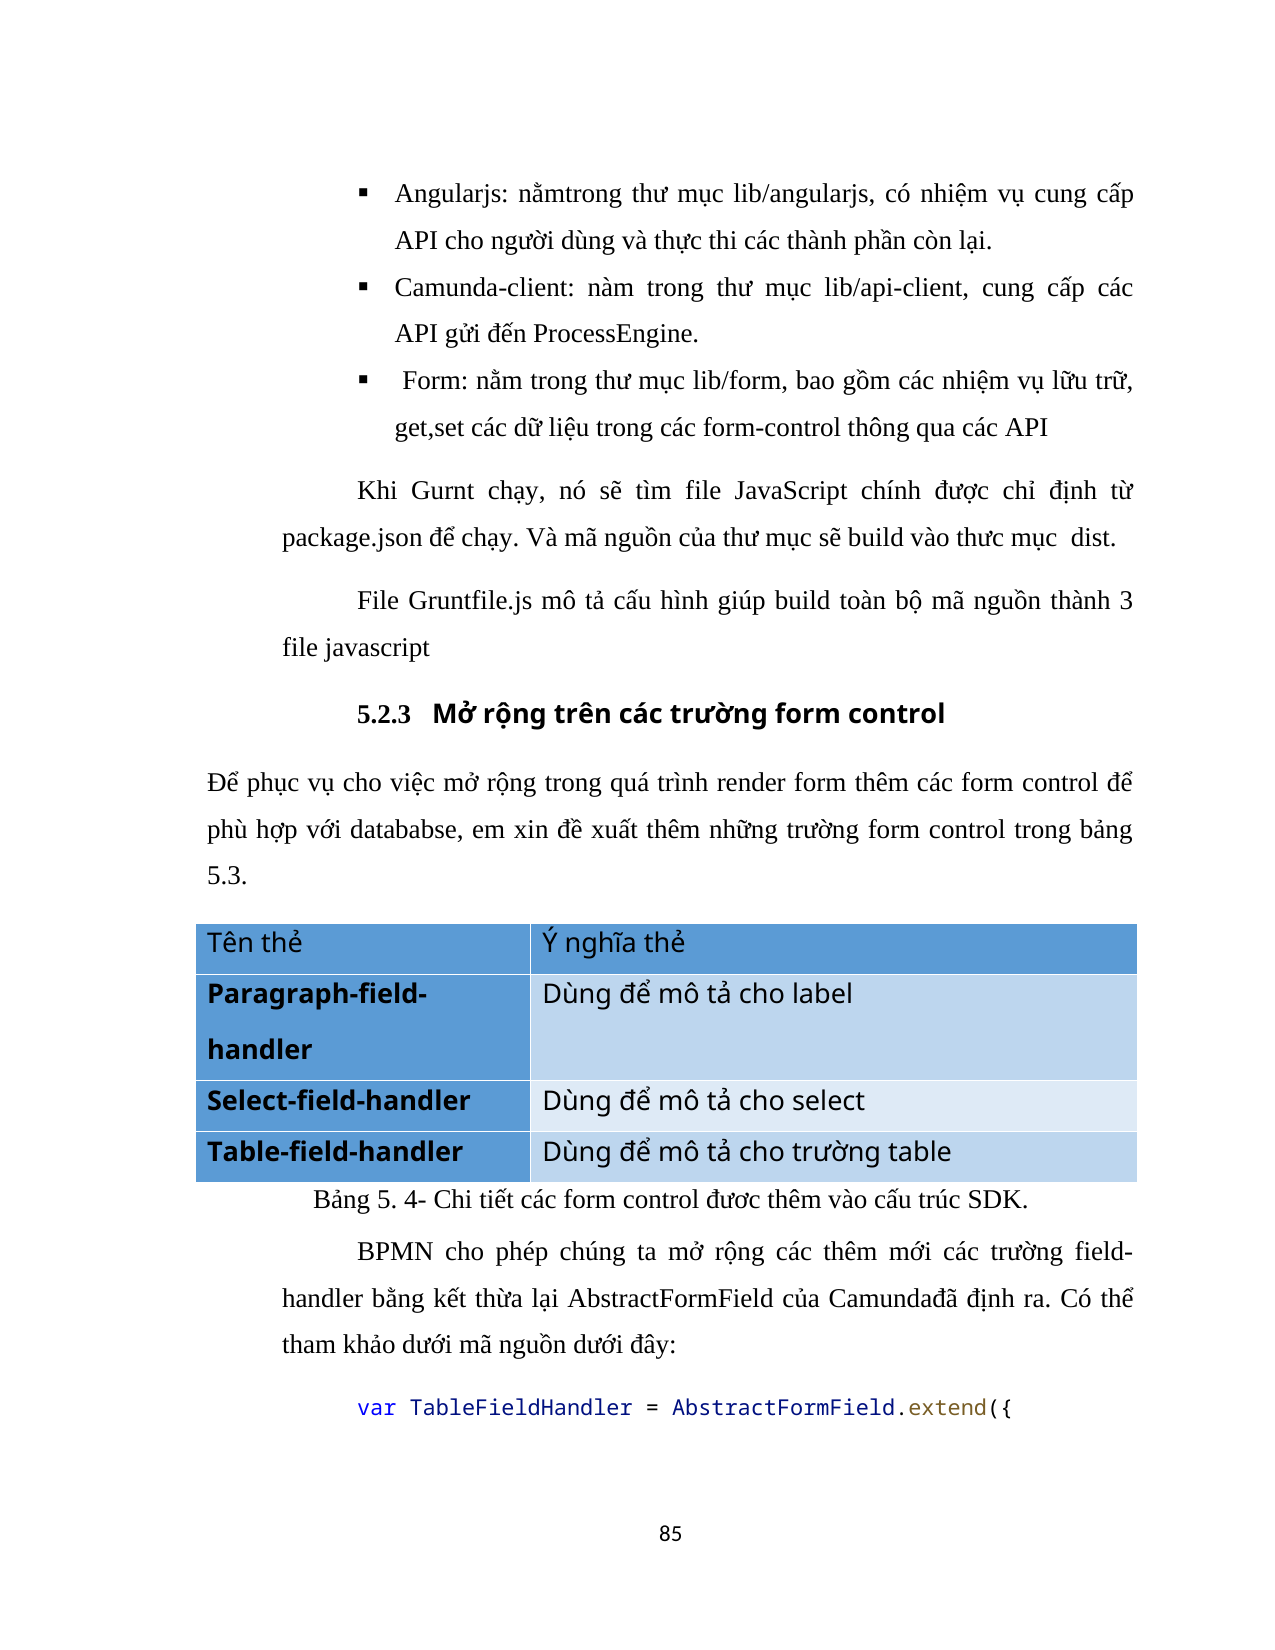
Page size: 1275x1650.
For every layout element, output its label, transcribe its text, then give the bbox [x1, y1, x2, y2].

table_cell Dùng để mô tả cho label [531, 975, 1137, 1080]
list Mở rộng trên các trường form control [357, 694, 1134, 731]
table_header Ý nghĩa thẻ [531, 924, 1137, 974]
table_cell Table-field-handler [196, 1132, 530, 1182]
list Camunda-client: nàm trong thư mục lib/api-client, cung cấp các API gửi đến ProcessEngine. [357, 271, 1134, 348]
list Form: nằm trong thư mục lib/form, bao gồm các nhiệm vụ lữu trữ, get,set các dữ liệu trong các form-control thông qua các API [357, 364, 1134, 442]
text BPMN cho phép chúng ta mở rộng các thêm mới các trường field-handler bằng kết thừa lại AbstractFormField của Camundađã định ra. Có thể tham khảo dưới mã nguồn dưới đây: [282, 1235, 1134, 1360]
table_cell Dùng để mô tả cho select [531, 1081, 1137, 1131]
list Angularjs: nằmtrong thư mục lib/angularjs, có nhiệm vụ cung cấp API cho người dùng và thực thi các thành phần còn lại. [357, 177, 1134, 255]
text Để phục vụ cho việc mở rộng trong quá trình render form thêm các form control để phù hợp với datababse, em xin đề xuất thêm những trường form control trong bảng 5.3. [207, 766, 1134, 891]
text Khi Gurnt chạy, nó sẽ tìm file JavaScript chính được chỉ định từ package.json để chạy. Và mã nguồn của thư mục sẽ build vào thưc mục dist. [282, 474, 1134, 552]
table_header Tên thẻ [196, 924, 530, 974]
table_cell Paragraph-field-handler [196, 975, 530, 1080]
table_cell Dùng để mô tả cho trường table [531, 1132, 1137, 1182]
text File Gruntfile.js mô tả cấu hình giúp build toàn bộ mã nguồn thành 3 file javascript [282, 584, 1134, 662]
table_cell Select-field-handler [196, 1081, 530, 1131]
